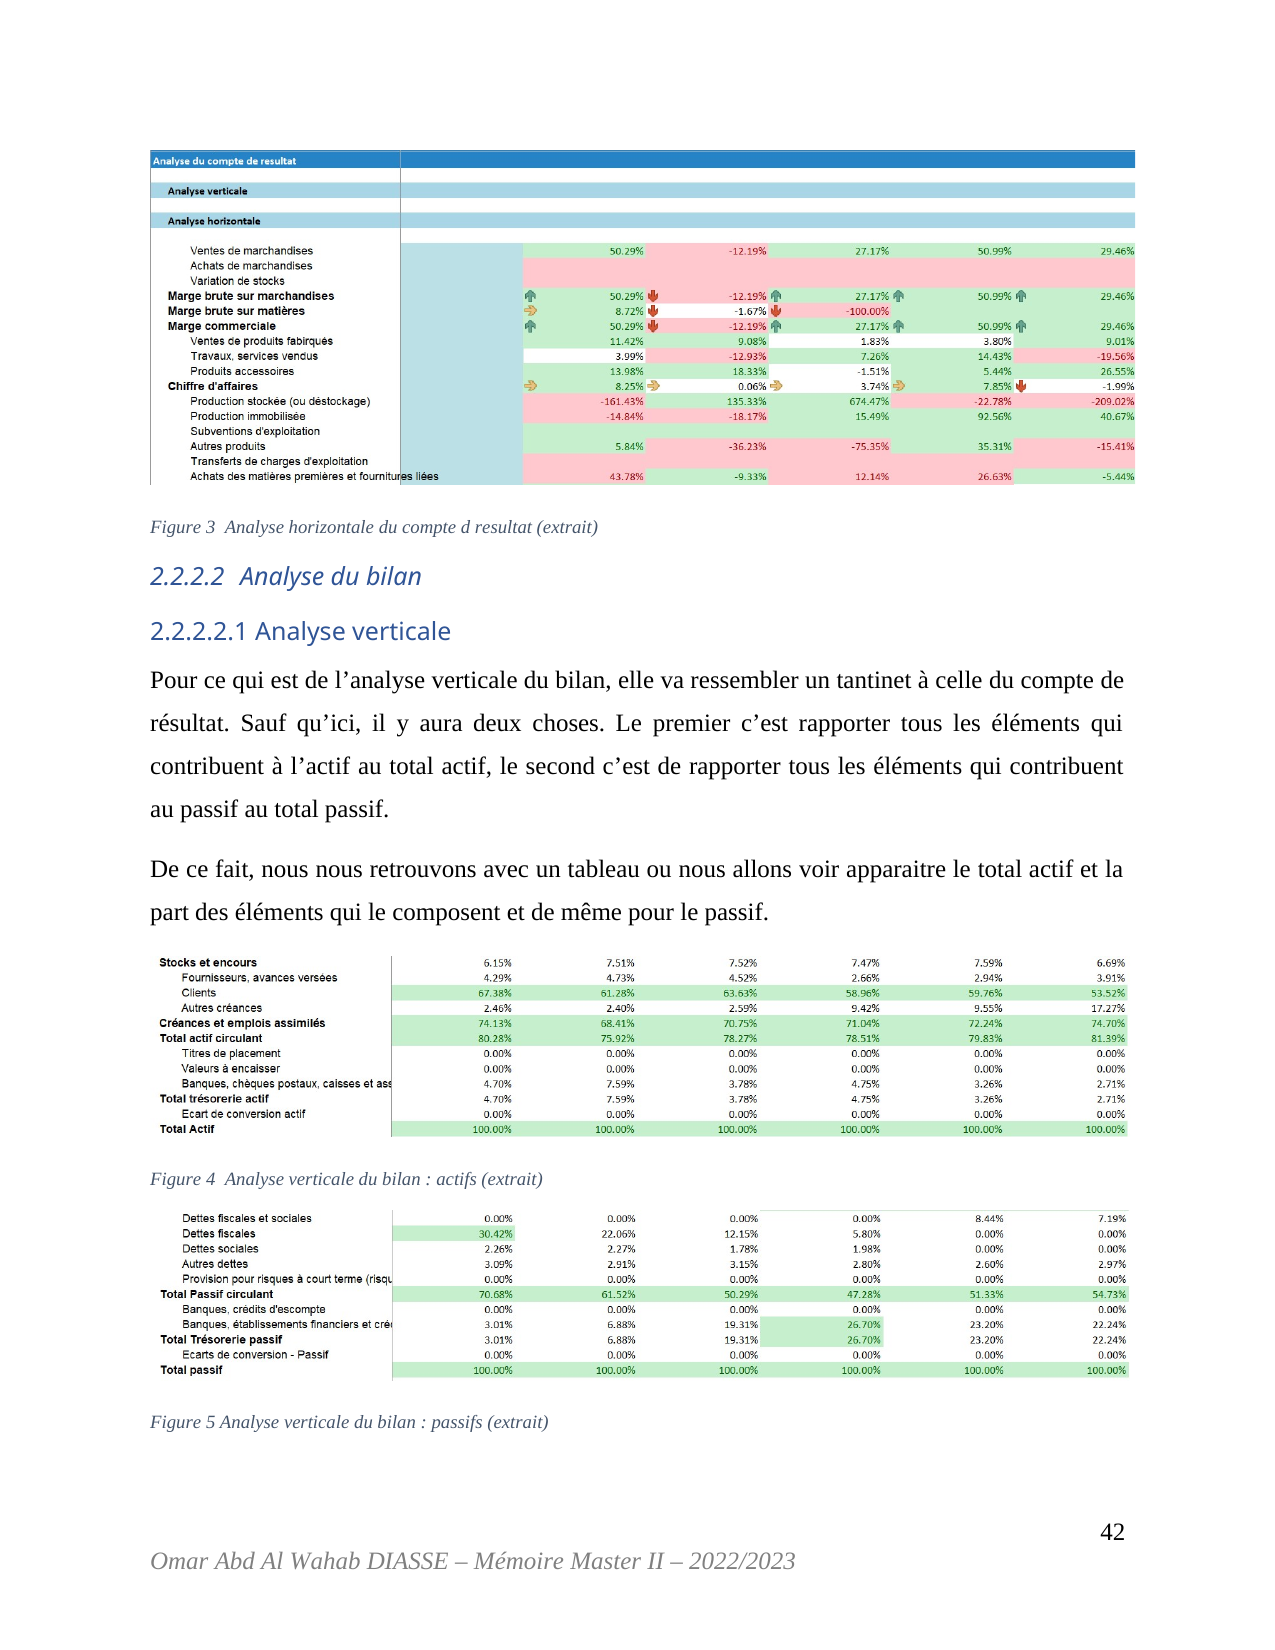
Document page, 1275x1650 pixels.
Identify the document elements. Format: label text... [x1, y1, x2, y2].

picture [150, 150, 1135, 485]
text Pour ce qui est de l’analyse verticale du bilan, elle va ressembler un tantinet à celle du compte de résultat. Sauf qu’ici, il y aura deux choses. Le premier c’est rapporter tous les éléments qui contribuent à l’actif au total actif, le second c’est de rapporter tous les éléments qui contribuent au passif au total passif. [150, 665, 1125, 823]
text De ce fait, nous nous retrouvons avec un tableau ou nous allons voir apparaitre le total actif et la part des éléments qui le composent et de même pour le passif. [150, 854, 1125, 926]
picture [150, 956, 1130, 1137]
subtitle Analyse du bilan [150, 558, 1125, 592]
picture [150, 1210, 1130, 1381]
text Figure 5 Analyse verticale du bilan : passifs (extrait) [150, 1411, 1125, 1433]
text Figure 4 Analyse verticale du bilan : actifs (extrait) [150, 1168, 1125, 1189]
text Figure 3 Analyse horizontale du compte d resultat (extrait) [150, 516, 1125, 538]
subtitle Analyse verticale [150, 614, 1125, 648]
